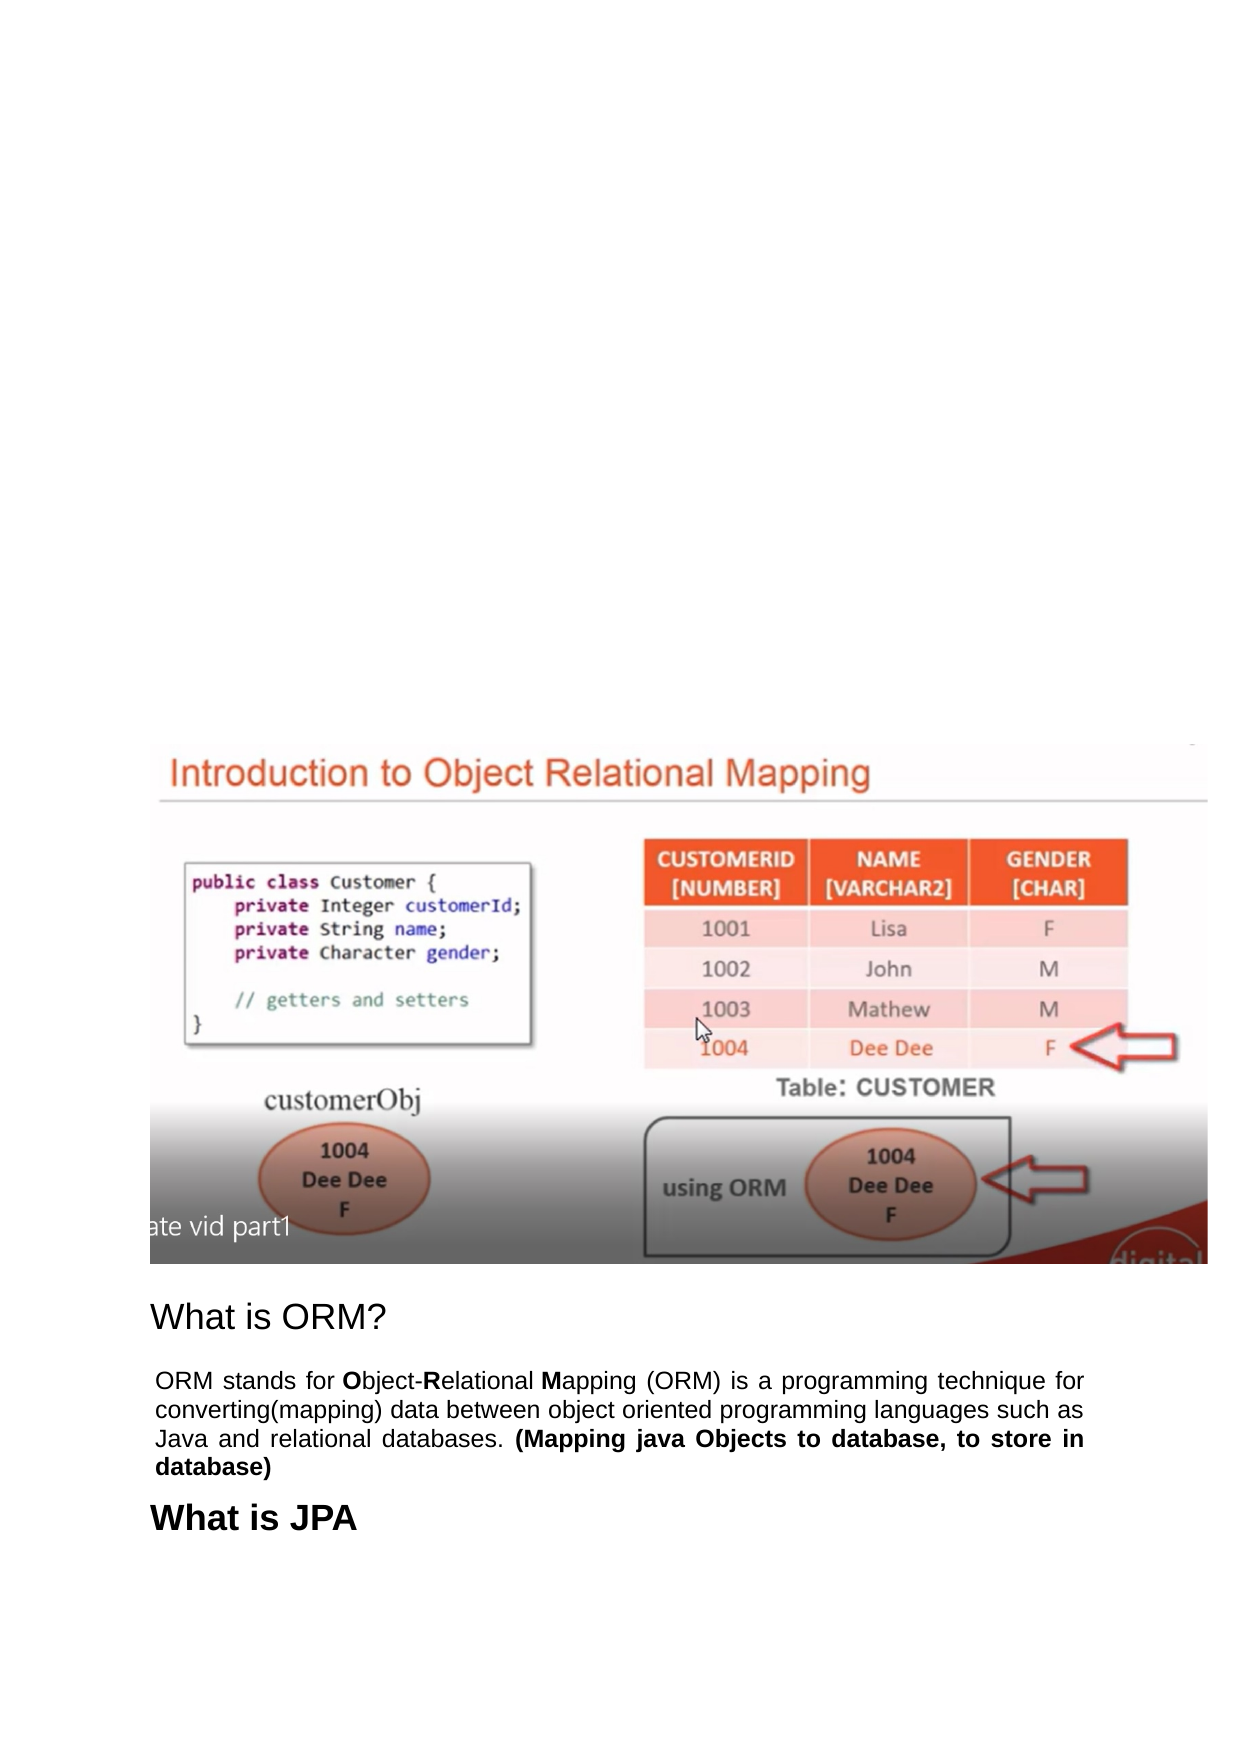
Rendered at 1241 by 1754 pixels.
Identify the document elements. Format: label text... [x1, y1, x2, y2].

picture [150, 744, 1208, 1264]
subtitle What is JPA [150, 1496, 1090, 1538]
text ORM stands for Object-Relational Mapping (ORM) is a programming technique for converting(mapping) data between object oriented programming languages such as Java and relational databases. (Mapping java Objects to database, to store in database) [155, 1366, 1085, 1481]
text What is ORM? [150, 1295, 1090, 1337]
